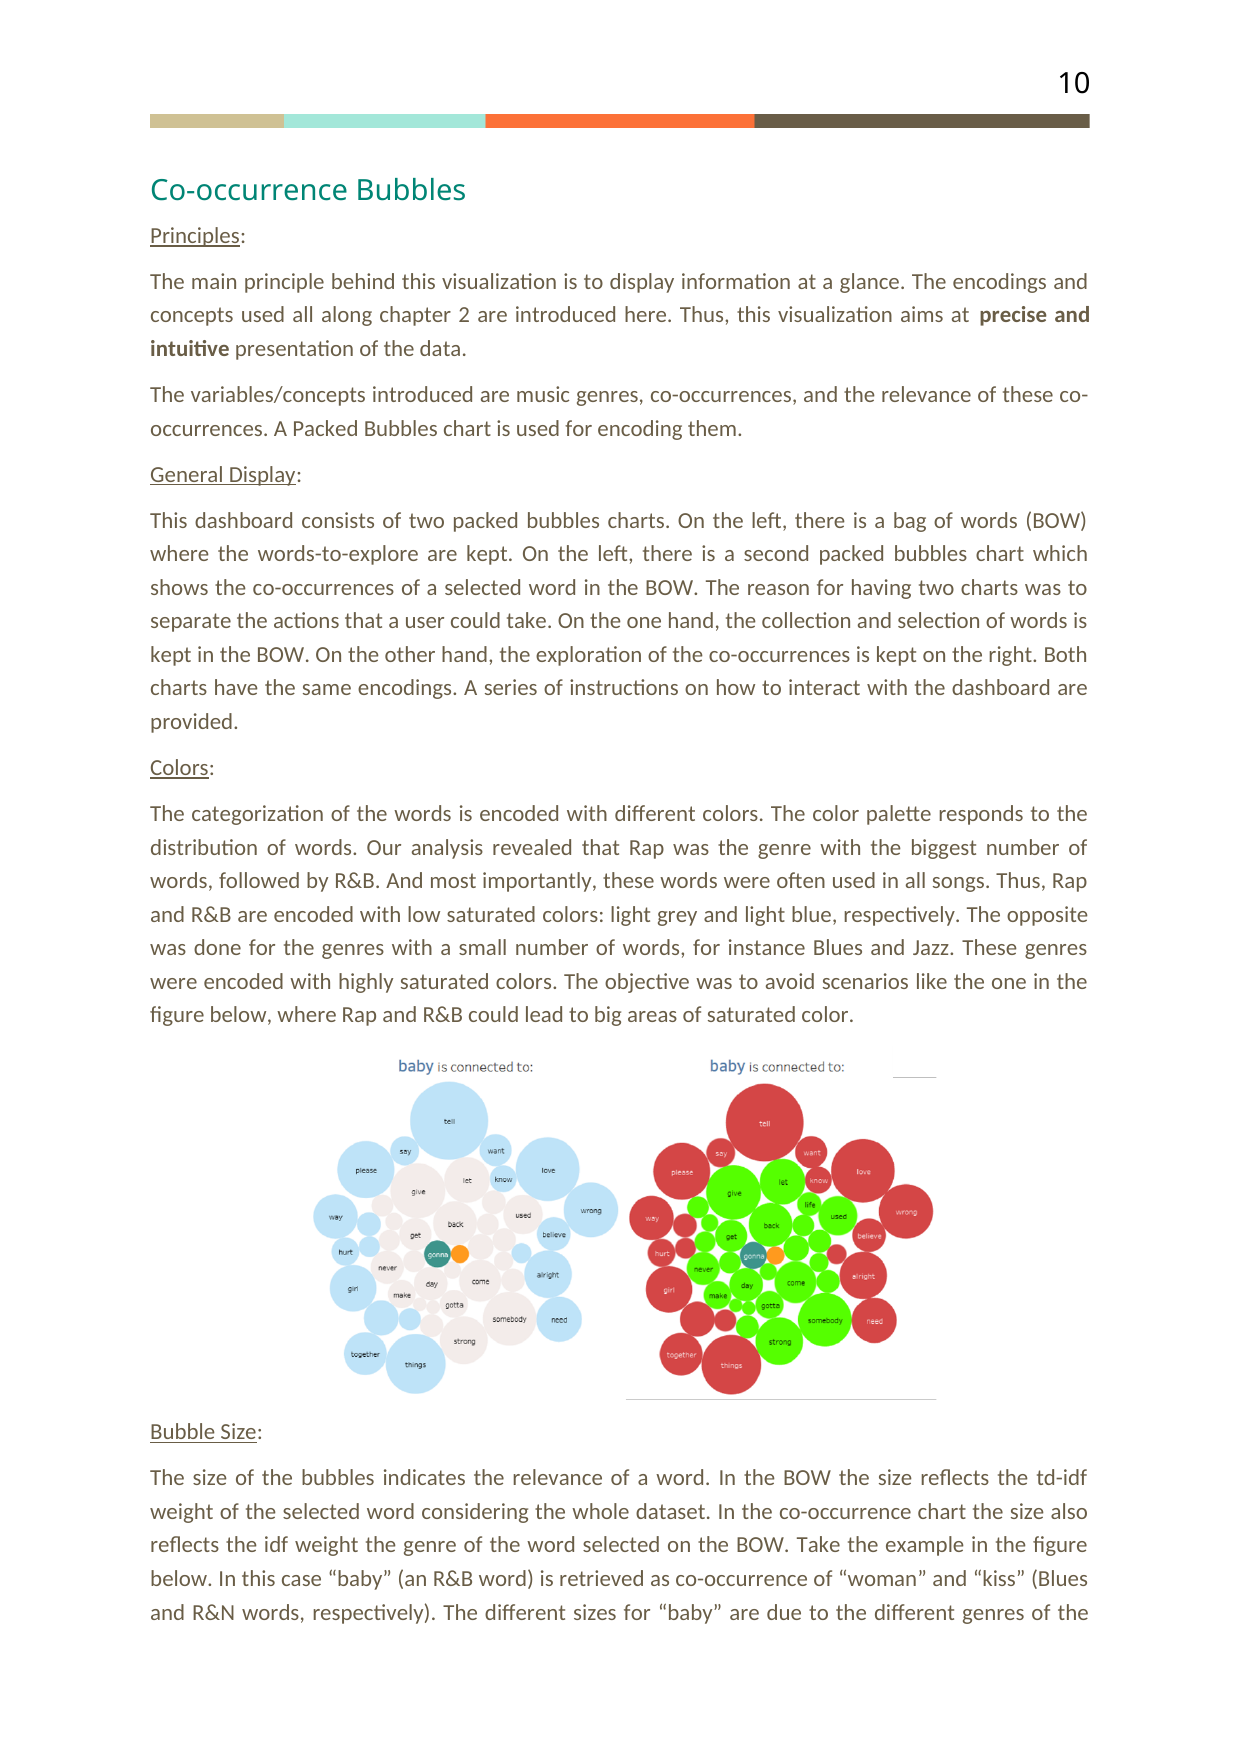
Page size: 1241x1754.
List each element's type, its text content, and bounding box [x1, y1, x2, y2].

text Bubble Size: [150, 1417, 1090, 1446]
text This dashboard consists of two packed bubbles charts. On the left, there is a bag of words (BOW) where the words-to-explore are kept. On the left, there is a second packed bubbles chart which shows the co-occurrences of a selected word in the BOW. The reason for having two charts was to separate the actions that a user could take. On the one hand, the collection and selection of words is kept in the BOW. On the other hand, the exploration of the co-occurrences is kept on the right. Both charts have the same encodings. A series of instructions on how to interact with the dashboard are provided. [150, 506, 1090, 735]
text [150, 1463, 1090, 1626]
picture [303, 1046, 937, 1400]
text The variables/concepts introduced are music genres, co-occurrences, and the relevance of these co-occurrences. A Packed Bubbles chart is used for encoding them. [150, 380, 1090, 442]
text General Display: [150, 460, 1090, 488]
text Colors: [150, 753, 1090, 781]
text The categorization of the words is encoded with different colors. The color palette responds to the distribution of words. Our analysis revealed that Rap was the genre with the biggest number of words, followed by R&B. And most importantly, these words were often used in all songs. Thus, Rap and R&B are encoded with low saturated colors: light grey and light blue, respectively. The opposite was done for the genres with a small number of words, for instance Blues and Jazz. These genres were encoded with highly saturated colors. The objective was to avoid scenarios like the one in the figure below, where Rap and R&B could lead to big areas of saturated color. [150, 799, 1090, 1028]
text The main principle behind this visualization is to display information at a glance. The encodings and concepts used all along chapter 2 are introduced here. Thus, this visualization aims at precise and intuitive presentation of the data. [150, 267, 1090, 362]
picture [150, 114, 1090, 128]
text Principles: [150, 221, 1090, 249]
text Co-occurrence Bubbles [150, 169, 1090, 208]
